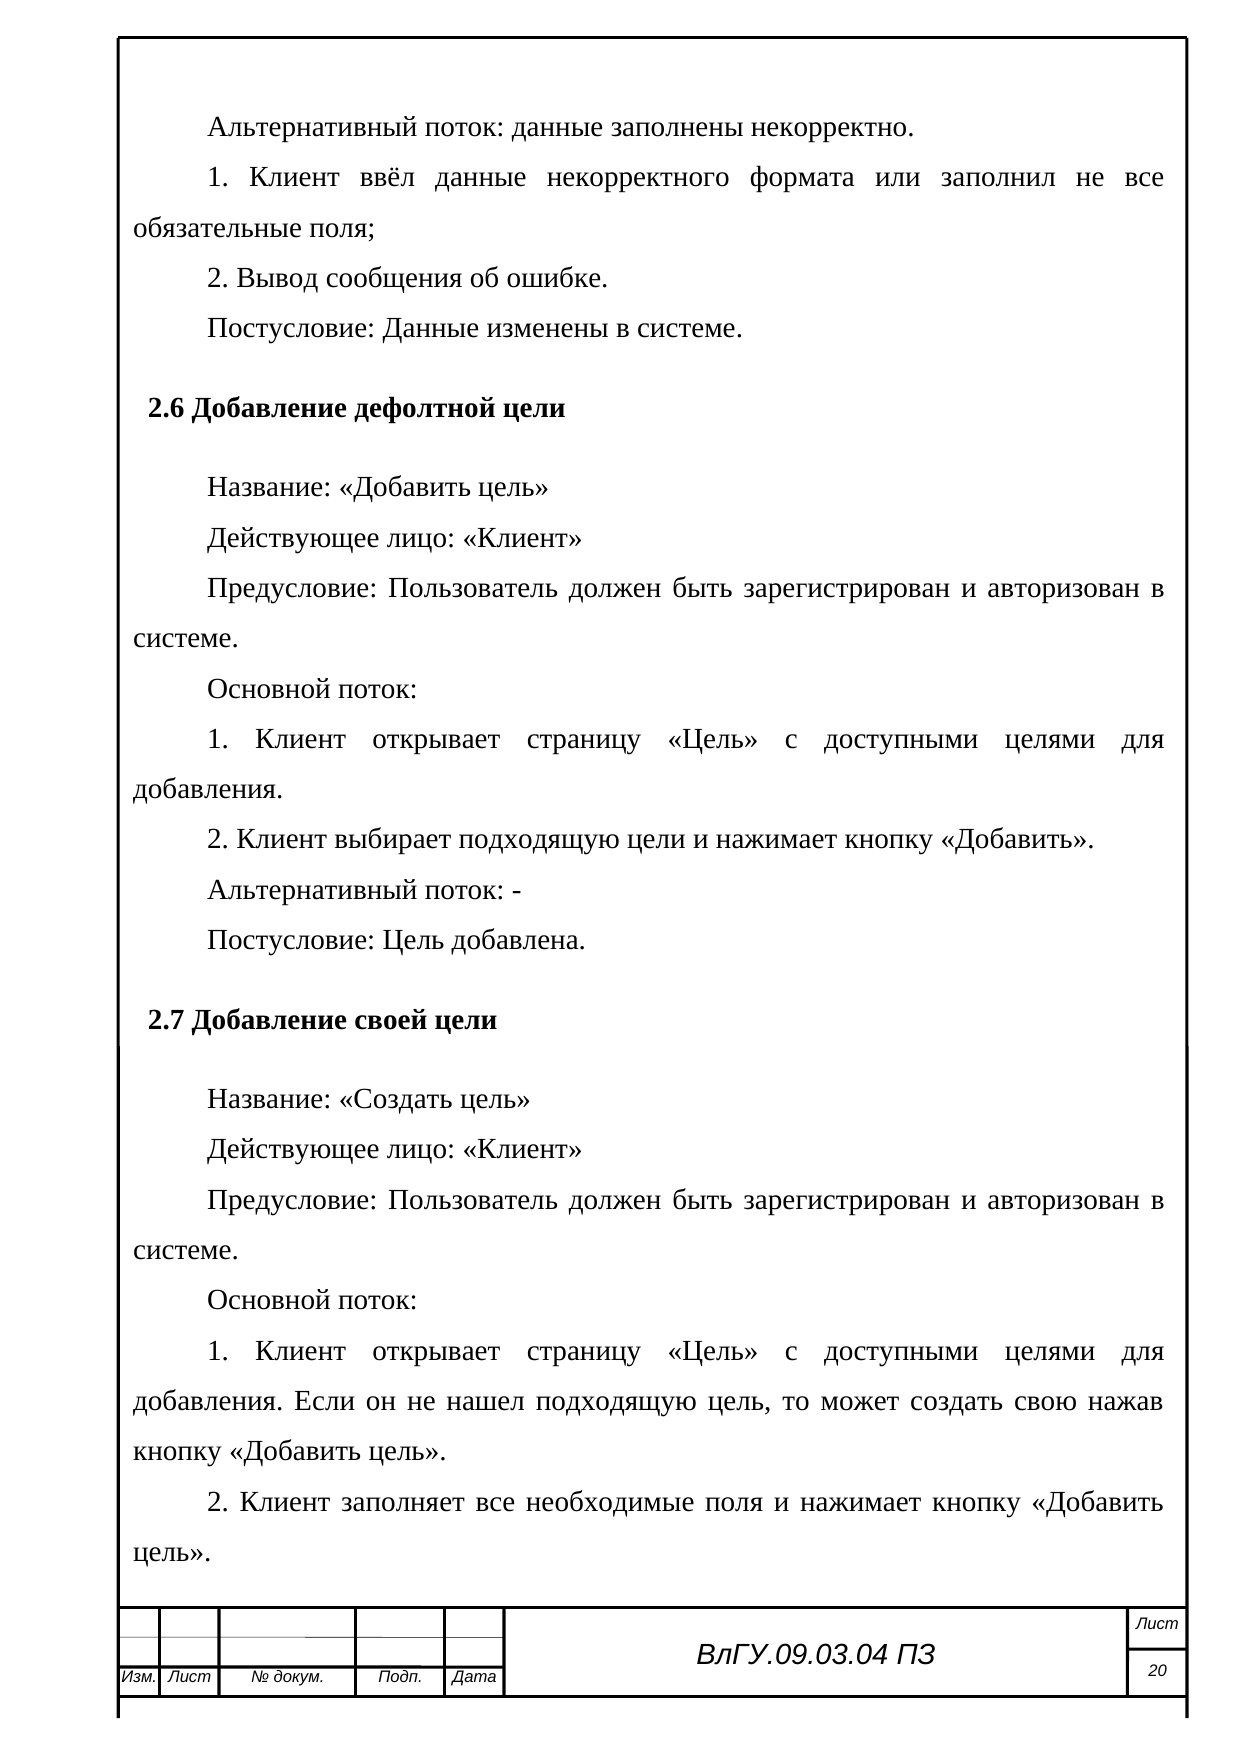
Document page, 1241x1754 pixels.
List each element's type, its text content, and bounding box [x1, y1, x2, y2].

text Название: «Добавить цель» [133, 469, 1165, 503]
text Постусловие: Цель добавлена. [133, 922, 1165, 956]
text 2.6 Добавление дефолтной цели [148, 390, 1164, 423]
text 2. Вывод сообщения об ошибке. [133, 260, 1165, 294]
text Название: «Создать цель» [133, 1081, 1165, 1115]
text 2.7 Добавление своей цели [148, 1002, 1164, 1035]
text Предусловие: Пользователь должен быть зарегистрирован и авторизован в системе. [133, 1182, 1165, 1266]
text 2. Клиент заполняет все необходимые поля и нажимает кнопку «Добавить цель». [133, 1484, 1165, 1568]
text Основной поток: [133, 671, 1165, 704]
text Постусловие: Данные изменены в системе. [133, 311, 1165, 344]
text Основной поток: [133, 1282, 1165, 1316]
text 1. Клиент ввёл данные некорректного формата или заполнил не все обязательные поля; [133, 159, 1165, 243]
text Альтернативный поток: - [133, 872, 1165, 906]
text Действующее лицо: «Клиент» [133, 1132, 1165, 1165]
text Предусловие: Пользователь должен быть зарегистрирован и авторизован в системе. [133, 570, 1165, 654]
text 2. Клиент выбирает подходящую цели и нажимает кнопку «Добавить». [133, 822, 1165, 855]
text Действующее лицо: «Клиент» [133, 520, 1165, 553]
text Альтернативный поток: данные заполнены некорректно. [133, 109, 1165, 143]
text 1. Клиент открывает страницу «Цель» с доступными целями для добавления. [133, 721, 1165, 805]
text 1. Клиент открывает страницу «Цель» с доступными целями для добавления. Если он не нашел подходящую цель, то может создать свою нажав кнопку «Добавить цель». [133, 1333, 1165, 1467]
